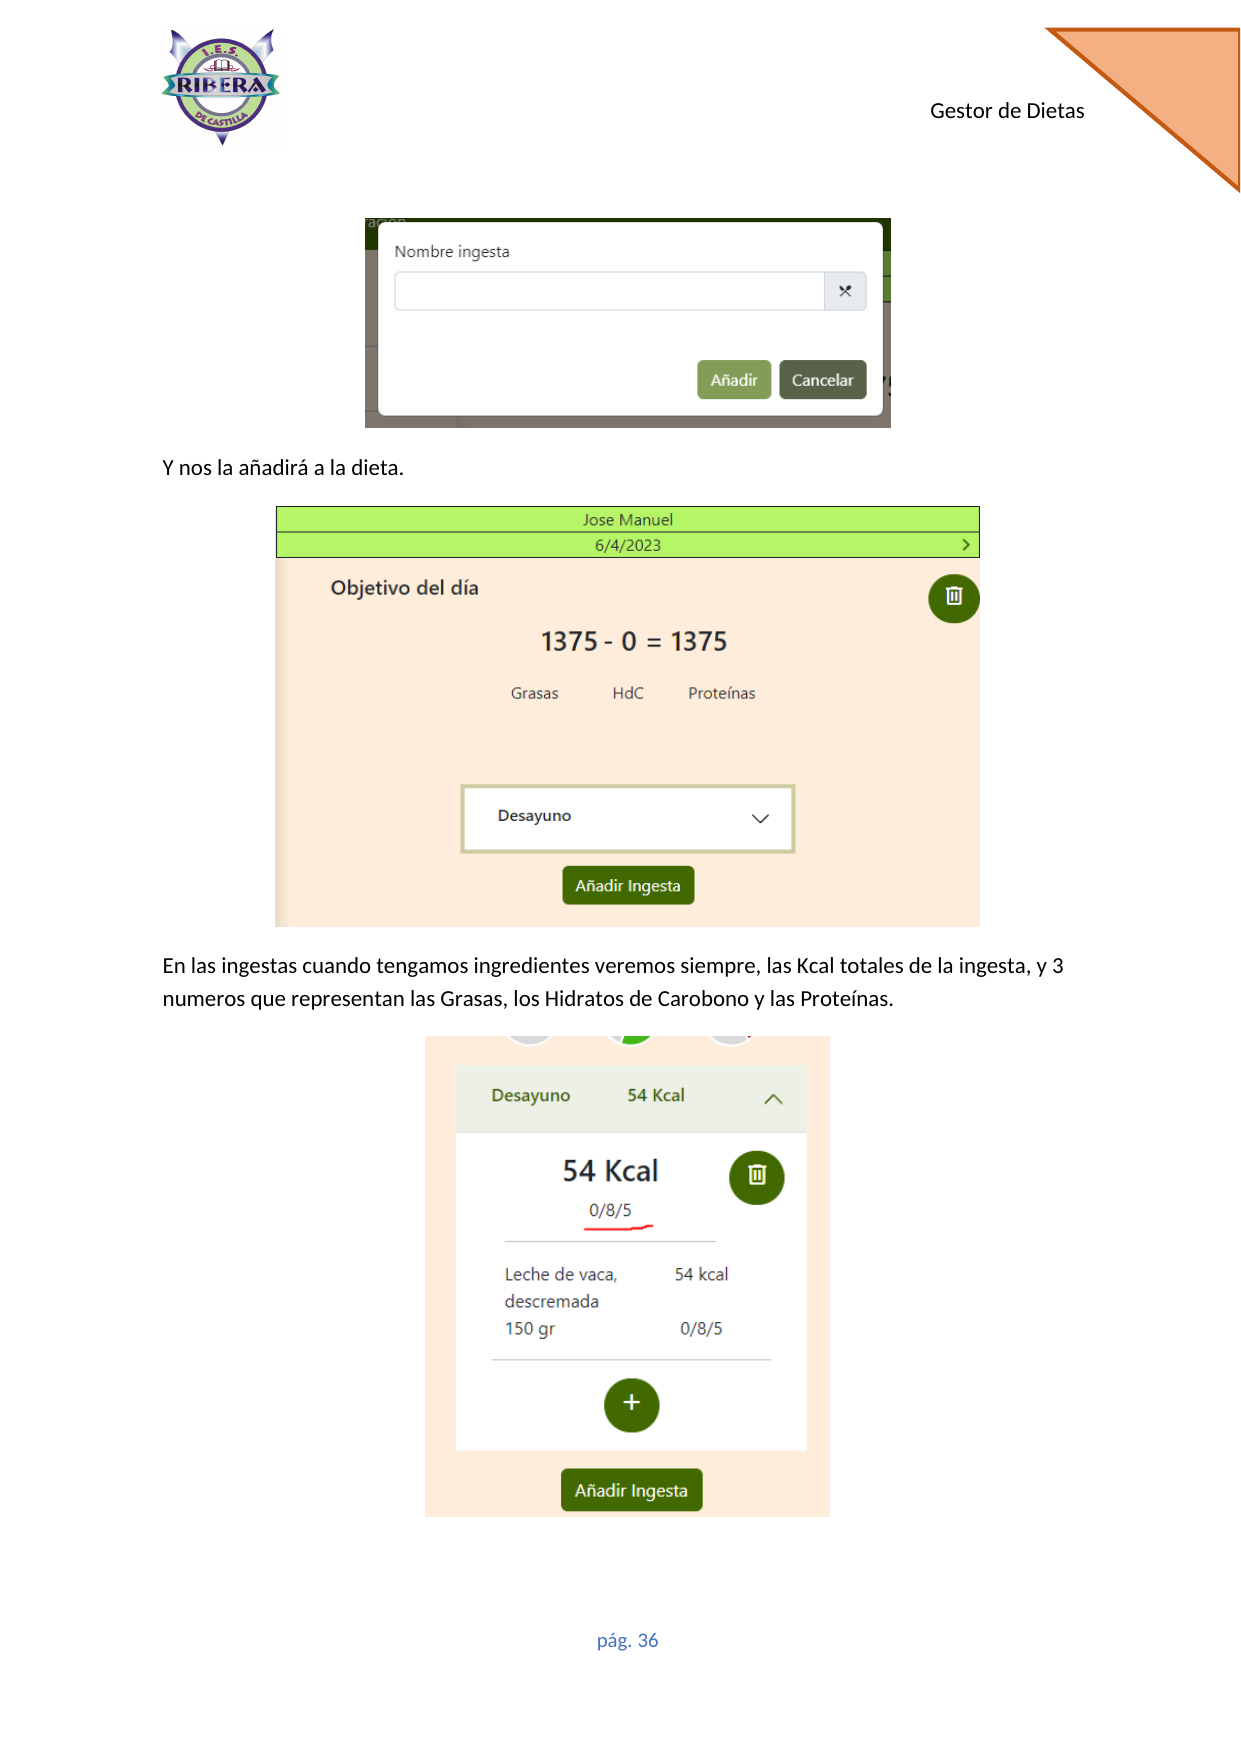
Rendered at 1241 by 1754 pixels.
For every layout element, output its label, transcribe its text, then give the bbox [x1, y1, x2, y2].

picture [365, 218, 891, 428]
picture [162, 29, 283, 150]
text En las ingestas cuando tengamos ingredientes veremos siempre, las Kcal totales de la ingesta, y 3 numeros que representan las Grasas, los Hidratos de Carobono y las Proteínas. [162, 952, 1093, 1012]
picture [275, 506, 980, 927]
text Y nos la añadirá a la dieta. [162, 453, 1093, 481]
picture [425, 1036, 830, 1517]
